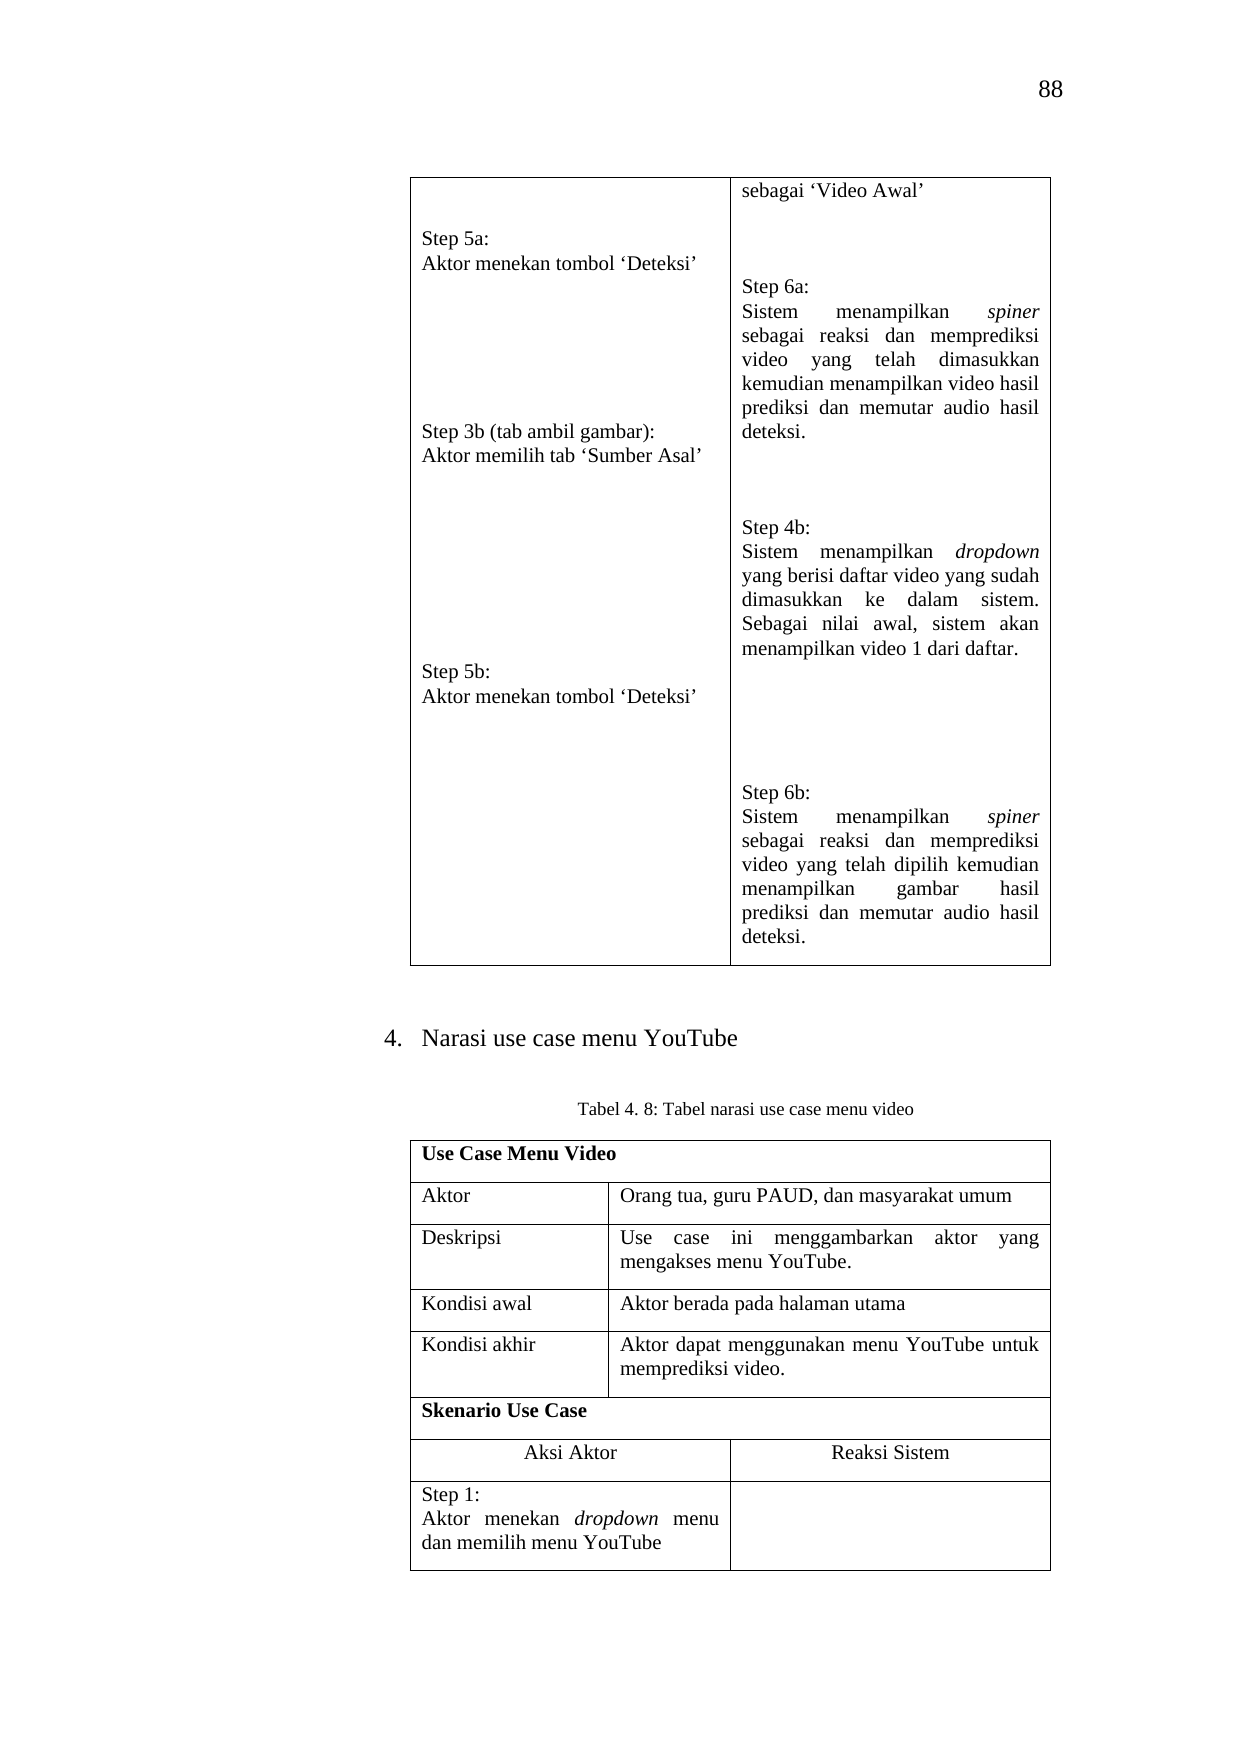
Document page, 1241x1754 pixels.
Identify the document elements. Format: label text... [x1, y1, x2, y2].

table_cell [731, 178, 1050, 965]
text Tabel 4. 8: Tabel narasi use case menu video [428, 1098, 1063, 1119]
table_cell Kondisi awal [411, 1290, 608, 1331]
table_cell Aksi Aktor [411, 1440, 730, 1481]
table_cell Deskripsi [411, 1225, 608, 1289]
list Narasi use case menu YouTube [384, 1023, 1063, 1052]
table_cell Reaksi Sistem [731, 1440, 1050, 1481]
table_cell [411, 178, 730, 965]
table_cell Kondisi akhir [411, 1332, 608, 1397]
table_cell Aktor [411, 1183, 608, 1223]
table_cell Skenario Use Case [411, 1398, 1050, 1439]
table_cell Aktor dapat menggunakan menu YouTube untuk memprediksi video. [609, 1332, 1050, 1397]
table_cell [731, 1482, 1050, 1570]
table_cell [411, 1482, 730, 1570]
table_cell Aktor berada pada halaman utama [609, 1290, 1050, 1331]
table_cell Use case ini menggambarkan aktor yang mengakses menu YouTube. [609, 1225, 1050, 1289]
table_cell Orang tua, guru PAUD, dan masyarakat umum [609, 1183, 1050, 1223]
table_header Use Case Menu Video [411, 1141, 1050, 1182]
